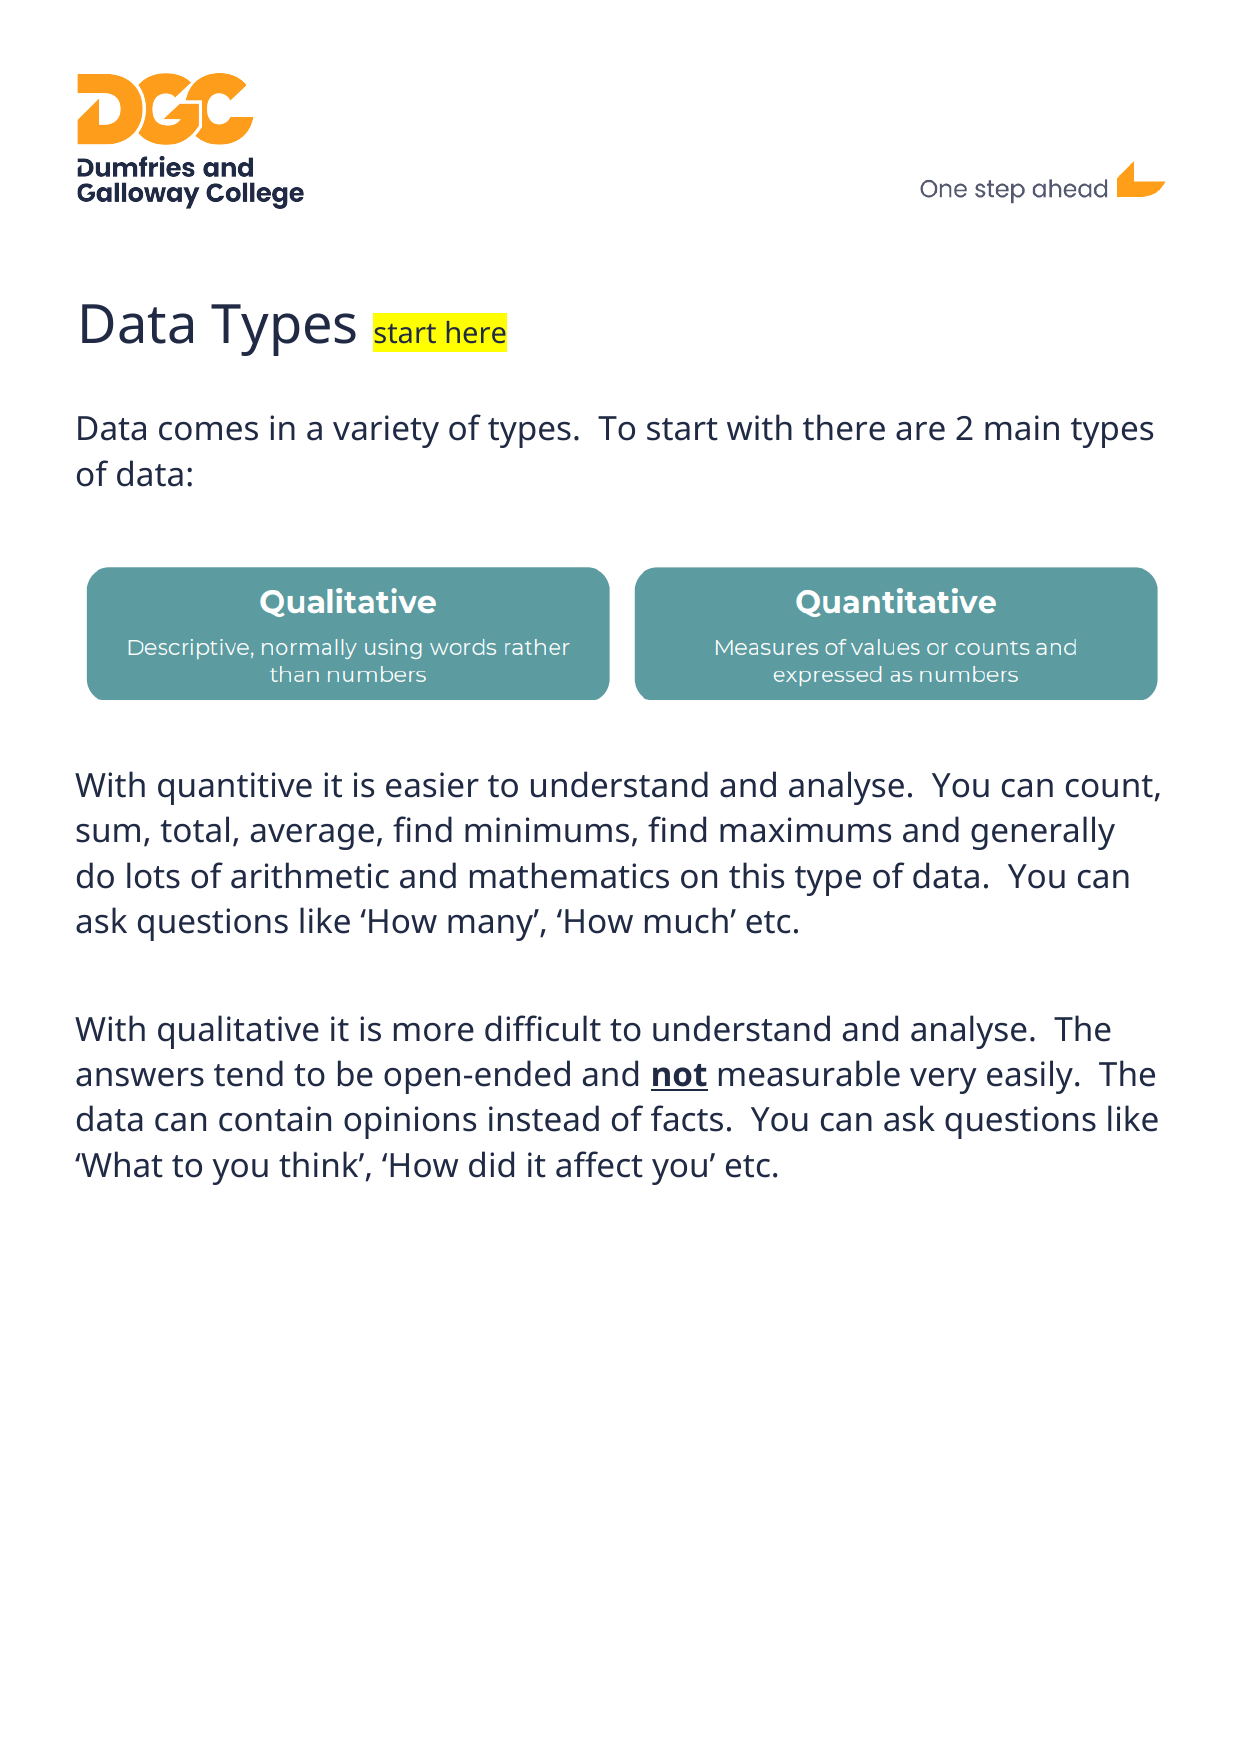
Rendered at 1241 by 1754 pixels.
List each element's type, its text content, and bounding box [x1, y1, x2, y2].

picture [75, 557, 1166, 700]
text With quantitive it is easier to understand and analyse. You can count, sum, total, average, find minimums, find maximums and generally do lots of arithmetic and mathematics on this type of data. You can ask questions like ‘How many’, ‘How much’ etc. [75, 762, 1165, 943]
text Data comes in a variety of types. To start with there are 2 main types of data: [75, 405, 1165, 496]
picture [915, 157, 1170, 209]
subtitle Data Types start here [77, 286, 1131, 359]
text With qualitative it is more difficult to understand and analyse. The answers tend to be open-ended and not measurable very easily. The data can contain opinions instead of facts. You can ask questions like ‘What to you think’, ‘How did it affect you’ etc. [75, 1005, 1165, 1187]
picture [77, 73, 304, 209]
